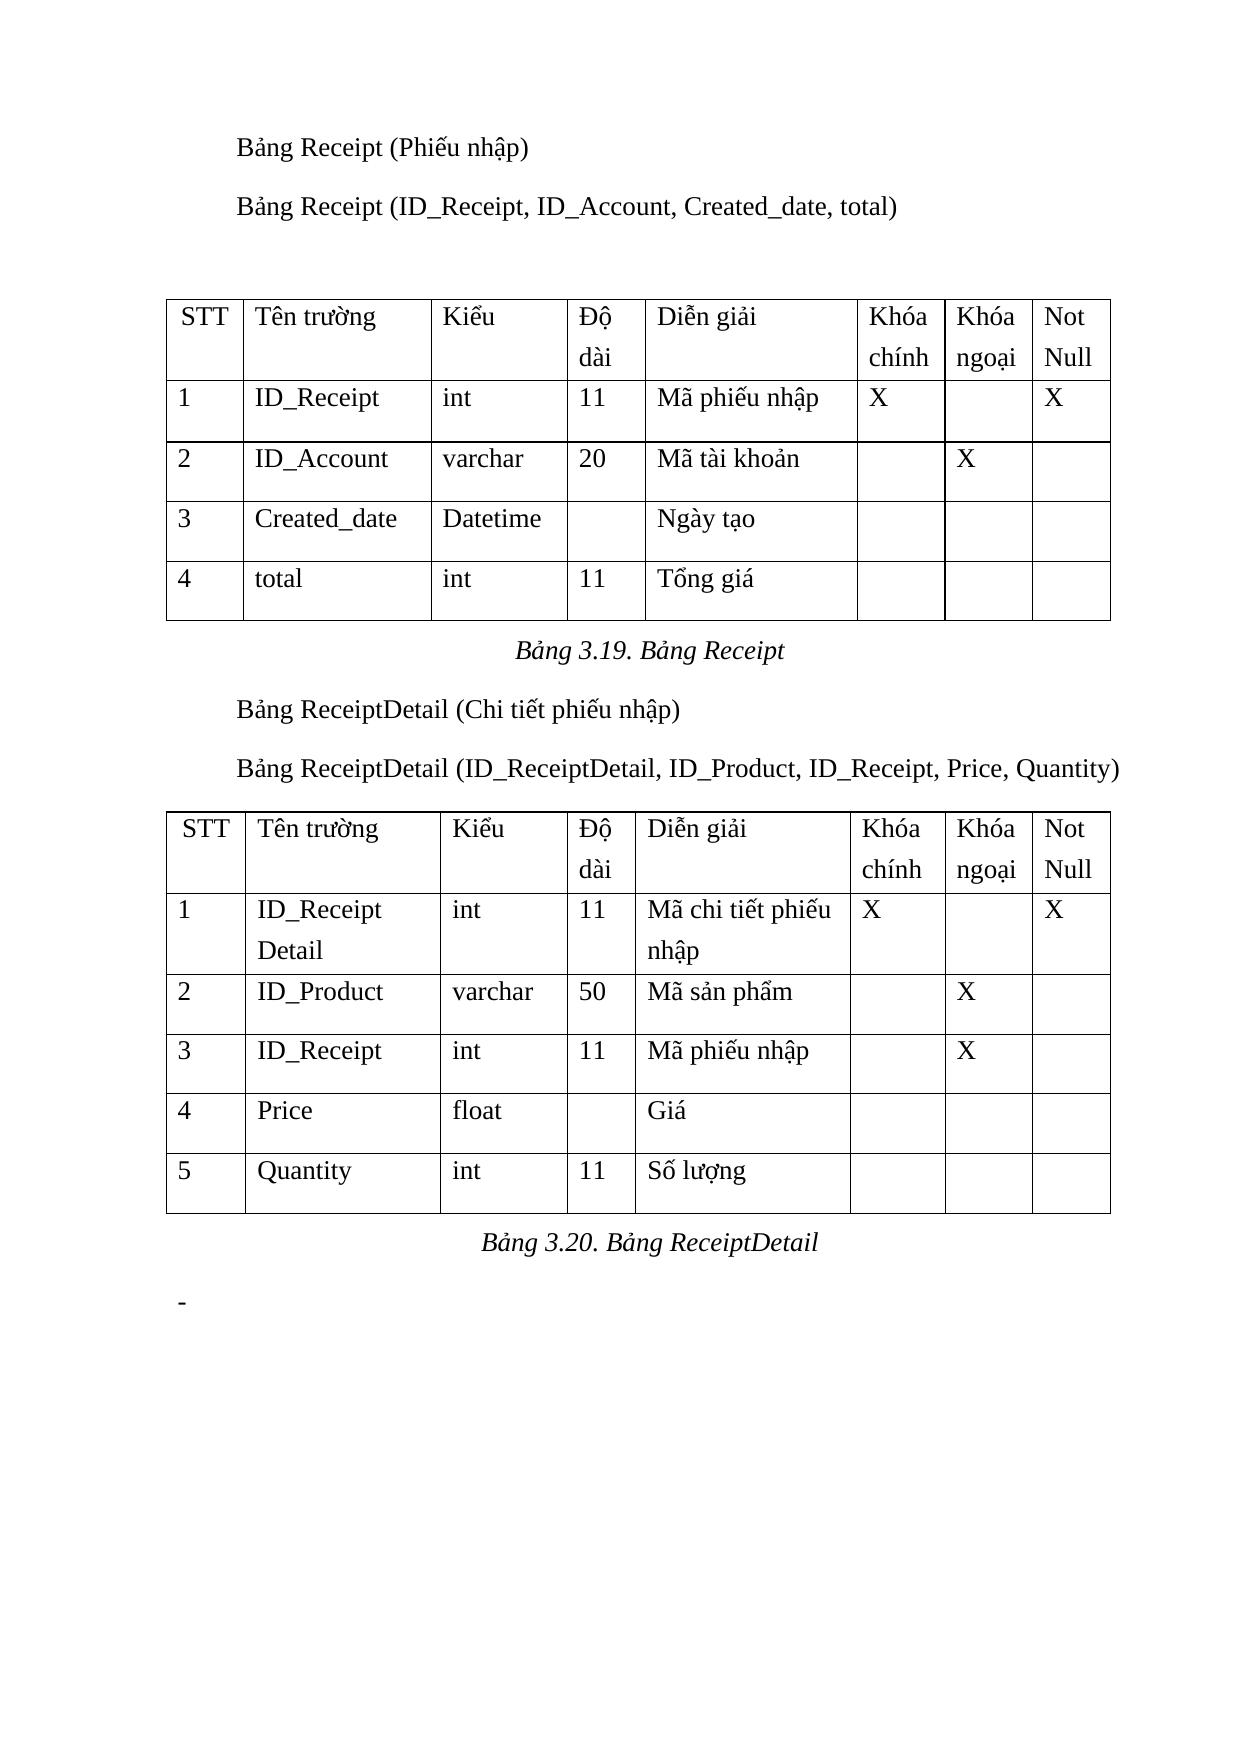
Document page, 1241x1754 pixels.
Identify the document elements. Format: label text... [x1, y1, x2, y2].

table_header Kiểu [432, 300, 567, 380]
table_cell 4 [167, 1094, 245, 1153]
table_cell [946, 1154, 1032, 1212]
table_cell Ngày tạo [646, 502, 857, 561]
table_cell [946, 502, 1032, 561]
table_cell float [441, 1094, 567, 1153]
text Bảng ReceiptDetail (ID_ReceiptDetail, ID_Product, ID_Receipt, Price, Quantity) [177, 752, 1122, 783]
table_cell [946, 894, 1032, 974]
table_header Độ dài [568, 813, 635, 893]
table_cell Số lượng [636, 1154, 850, 1212]
table_cell X [851, 894, 945, 974]
table_cell 11 [568, 1154, 635, 1212]
table_cell 2 [167, 443, 243, 501]
table_cell 11 [568, 894, 635, 974]
text Bảng Receipt (Phiếu nhập) [177, 131, 1122, 162]
table_cell int [432, 381, 567, 441]
table_cell [1033, 1035, 1110, 1093]
table_cell Mã sản phẩm [636, 975, 850, 1033]
table_cell 11 [568, 1035, 635, 1093]
table_cell [858, 443, 944, 501]
table_cell [1033, 1154, 1110, 1212]
table_header STT [167, 813, 245, 893]
table_cell [1033, 502, 1110, 561]
table_cell [1033, 443, 1110, 501]
table_cell varchar [441, 975, 567, 1033]
table_cell ID_Receipt [246, 1035, 440, 1093]
table_cell [946, 1094, 1032, 1153]
table_cell Mã phiếu nhập [636, 1035, 850, 1093]
table_cell X [946, 975, 1032, 1033]
table_cell X [946, 443, 1032, 501]
table_cell 3 [167, 1035, 245, 1093]
table_cell 20 [568, 443, 645, 501]
table_cell 1 [167, 894, 245, 974]
table_cell [858, 562, 944, 620]
table_header Diễn giải [636, 813, 850, 893]
table_cell [851, 1094, 945, 1153]
table_cell Quantity [246, 1154, 440, 1212]
table_cell X [946, 1035, 1032, 1093]
table_cell X [858, 381, 944, 441]
table_cell ID_Receipt [244, 381, 431, 441]
table_header Kiểu [441, 813, 567, 893]
table_cell [851, 975, 945, 1033]
table_cell [1033, 975, 1110, 1033]
text Bảng ReceiptDetail (Chi tiết phiếu nhập) [177, 693, 1122, 724]
table_cell [858, 502, 944, 561]
table_cell 2 [167, 975, 245, 1033]
table_cell ID_Receipt Detail [246, 894, 440, 974]
table_cell int [441, 1154, 567, 1212]
table_header Độ dài [568, 300, 645, 380]
table_cell 1 [167, 381, 243, 441]
table_cell 50 [568, 975, 635, 1033]
table_cell X [1033, 894, 1110, 974]
table_header Khóa ngoại [946, 300, 1032, 380]
table_cell [851, 1035, 945, 1093]
table_header Khóa chính [851, 813, 945, 893]
table_cell 11 [568, 562, 645, 620]
table_header Diễn giải [646, 300, 857, 380]
text Bảng Receipt (ID_Receipt, ID_Account, Created_date, total) [177, 190, 1122, 221]
table_cell Created_date [244, 502, 431, 561]
table_cell 11 [568, 381, 645, 441]
table_cell int [441, 1035, 567, 1093]
table_cell total [244, 562, 431, 620]
table_cell [568, 502, 645, 561]
table_cell Giá [636, 1094, 850, 1153]
table_cell [851, 1154, 945, 1212]
table_cell [1033, 562, 1110, 620]
table_header Khóa ngoại [946, 813, 1032, 893]
table_cell ID_Account [244, 443, 431, 501]
table_cell X [1033, 381, 1110, 441]
table_cell [946, 381, 1032, 441]
table_header Tên trường [244, 300, 431, 380]
table_cell [946, 562, 1032, 620]
table_cell Mã tài khoản [646, 443, 857, 501]
table_cell int [441, 894, 567, 974]
table_cell 3 [167, 502, 243, 561]
table_cell 5 [167, 1154, 245, 1212]
table_header Khóa chính [858, 300, 944, 380]
table_header Not Null [1033, 813, 1110, 893]
table_cell ID_Product [246, 975, 440, 1033]
table_cell varchar [432, 443, 567, 501]
table_cell [568, 1094, 635, 1153]
table_cell 4 [167, 562, 243, 620]
table_cell Mã phiếu nhập [646, 381, 857, 441]
table_cell Tổng giá [646, 562, 857, 620]
table_cell Price [246, 1094, 440, 1153]
table_header STT [167, 300, 243, 380]
table_cell [1033, 1094, 1110, 1153]
table_header Tên trường [246, 813, 440, 893]
table_cell Datetime [432, 502, 567, 561]
table_cell Mã chi tiết phiếu nhập [636, 894, 850, 974]
table_cell int [432, 562, 567, 620]
table_header Not Null [1033, 300, 1110, 380]
